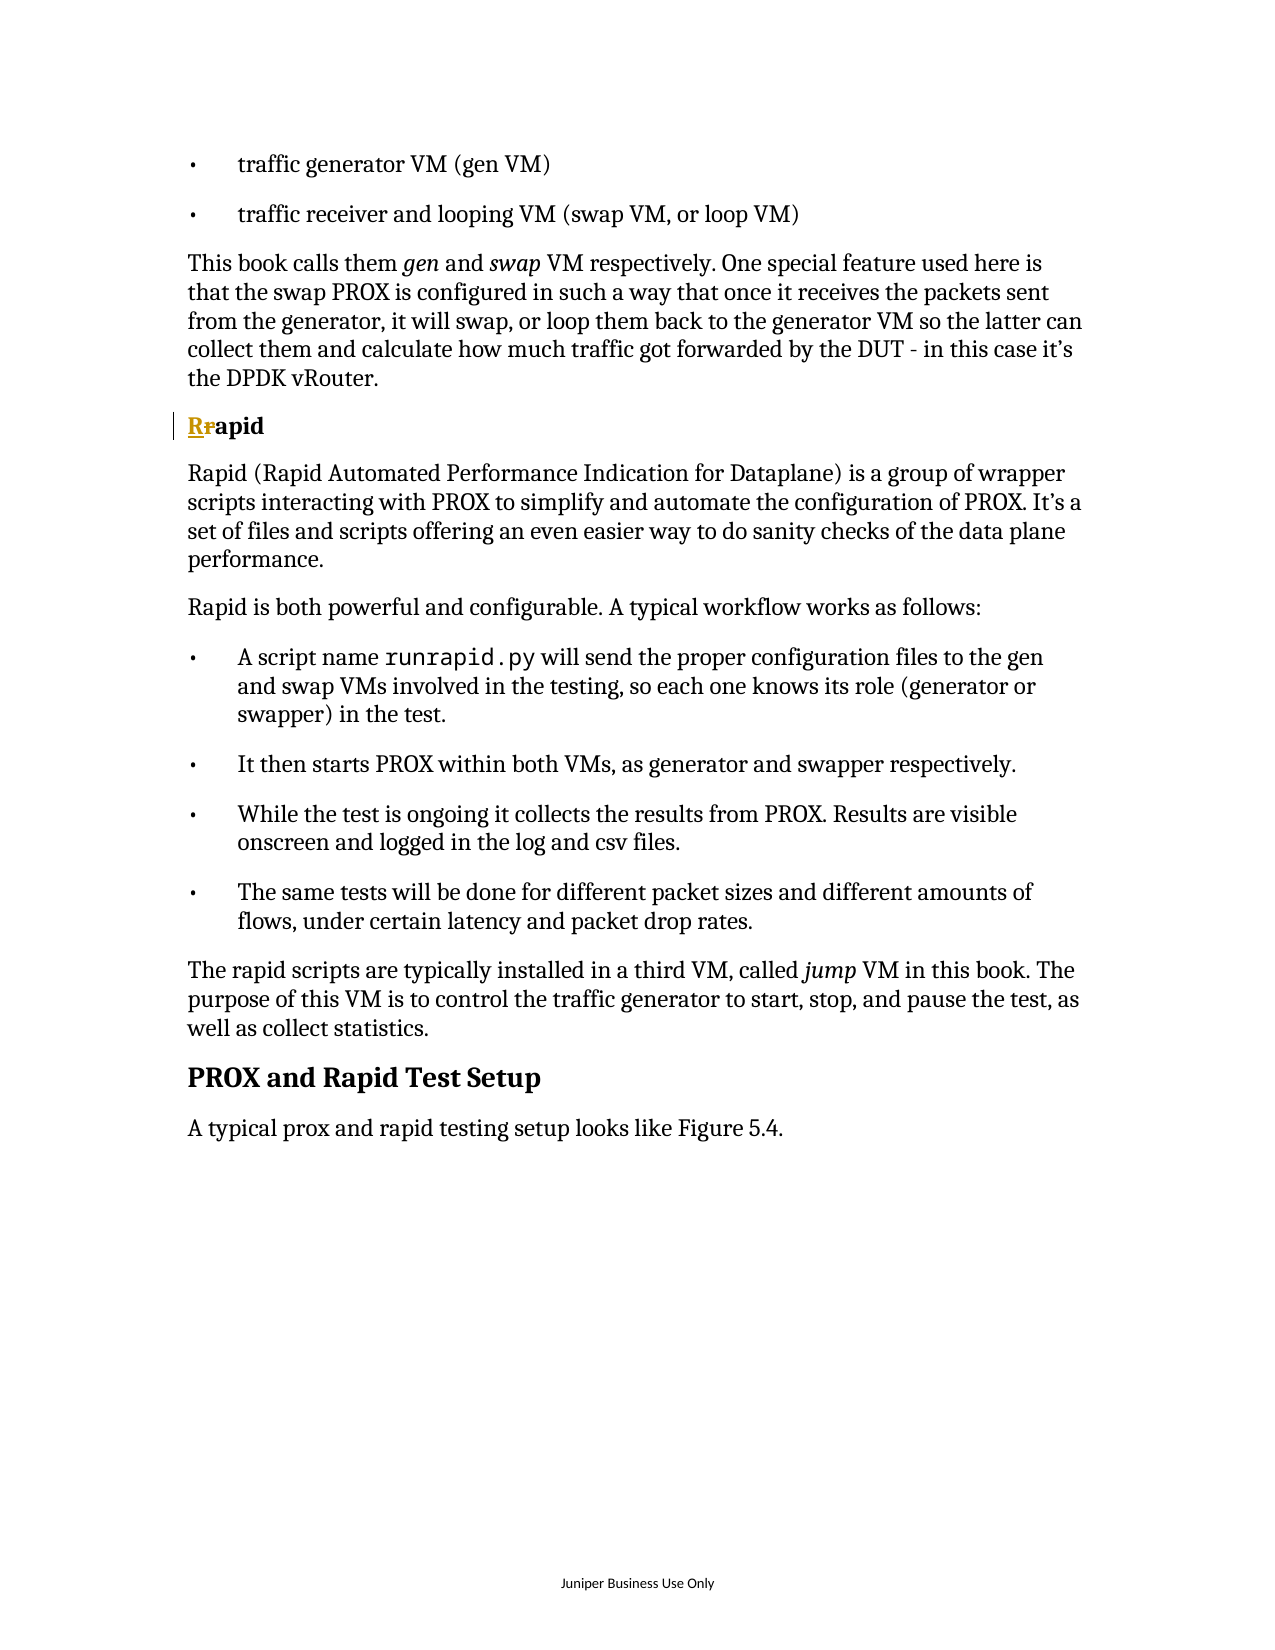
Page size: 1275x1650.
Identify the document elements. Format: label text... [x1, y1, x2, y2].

list A script name runrapid.py will send the proper configuration files to the gen and swap VMs involved in the testing, so each one knows its role (generator or swapper) in the test. [187, 640, 1087, 729]
list traffic receiver and looping VM (swap VM, or loop VM) [187, 199, 1087, 228]
text Rapid (Rapid Automated Performance Indication for Dataplane) is a group of wrapper scripts interacting with PROX to simplify and automate the configuration of PROX. It’s a set of files and scripts offering an even easier way to do sanity checks of the data plane performance. [187, 459, 1087, 574]
text Rapid is both powerful and configurable. A typical workflow works as follows: [187, 593, 1087, 622]
text The rapid scripts are typically installed in a third VM, called jump VM in this book. The purpose of this VM is to control the traffic generator to start, stop, and pause the test, as well as collect statistics. [187, 956, 1087, 1042]
text apid [187, 412, 1087, 440]
list While the test is ongoing it collects the results from PROX. Results are visible onscreen and logged in the log and csv files. [187, 799, 1087, 857]
list It then starts PROX within both VMs, as generator and swapper respectively. [187, 750, 1087, 779]
list The same tests will be done for different packet sizes and different amounts of flows, under certain latency and packet drop rates. [187, 878, 1087, 935]
text A typical prox and rapid testing setup looks like Figure 5.4. [187, 1113, 1087, 1142]
text PROX and Rapid Test Setup [187, 1061, 1087, 1095]
list traffic generator VM (gen VM) [187, 150, 1087, 179]
text This book calls them gen and swap VM respectively. One special feature used here is that the swap PROX is configured in such a way that once it receives the packets sent from the generator, it will swap, or loop them back to the generator VM so the latter can collect them and calculate how much traffic got forwarded by the DUT - in this case it’s the DPDK vRouter. [187, 249, 1087, 393]
